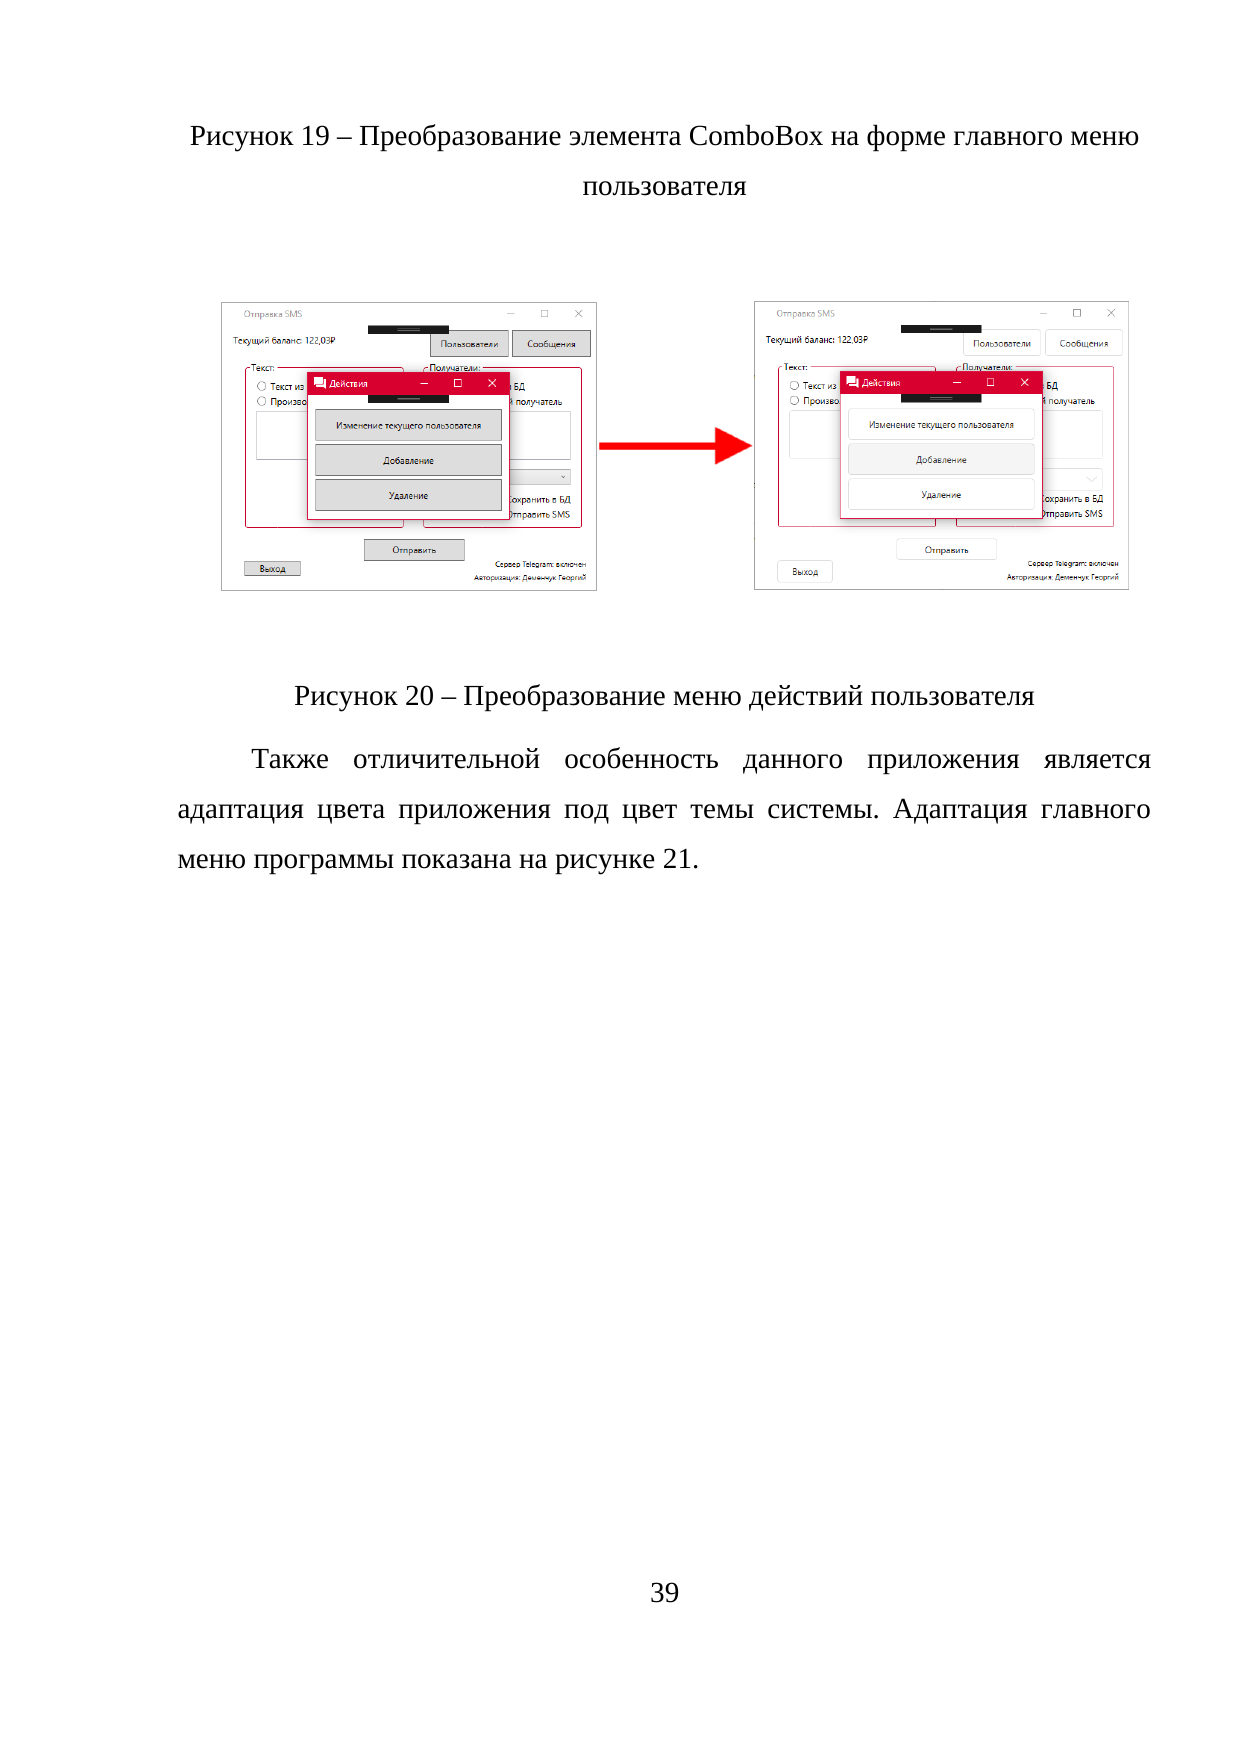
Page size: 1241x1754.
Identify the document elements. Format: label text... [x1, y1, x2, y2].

picture [177, 231, 1152, 662]
text Также отличительной особенность данного приложения является адаптация цвета приложения под цвет темы системы. Адаптация главного меню программы показана на рисунке 21. [177, 741, 1152, 875]
text Рисунок 20 – Преобразование меню действий пользователя [177, 678, 1152, 712]
text Рисунок 19 – Преобразование элемента ComboBox на форме главного меню пользователя [177, 118, 1152, 202]
